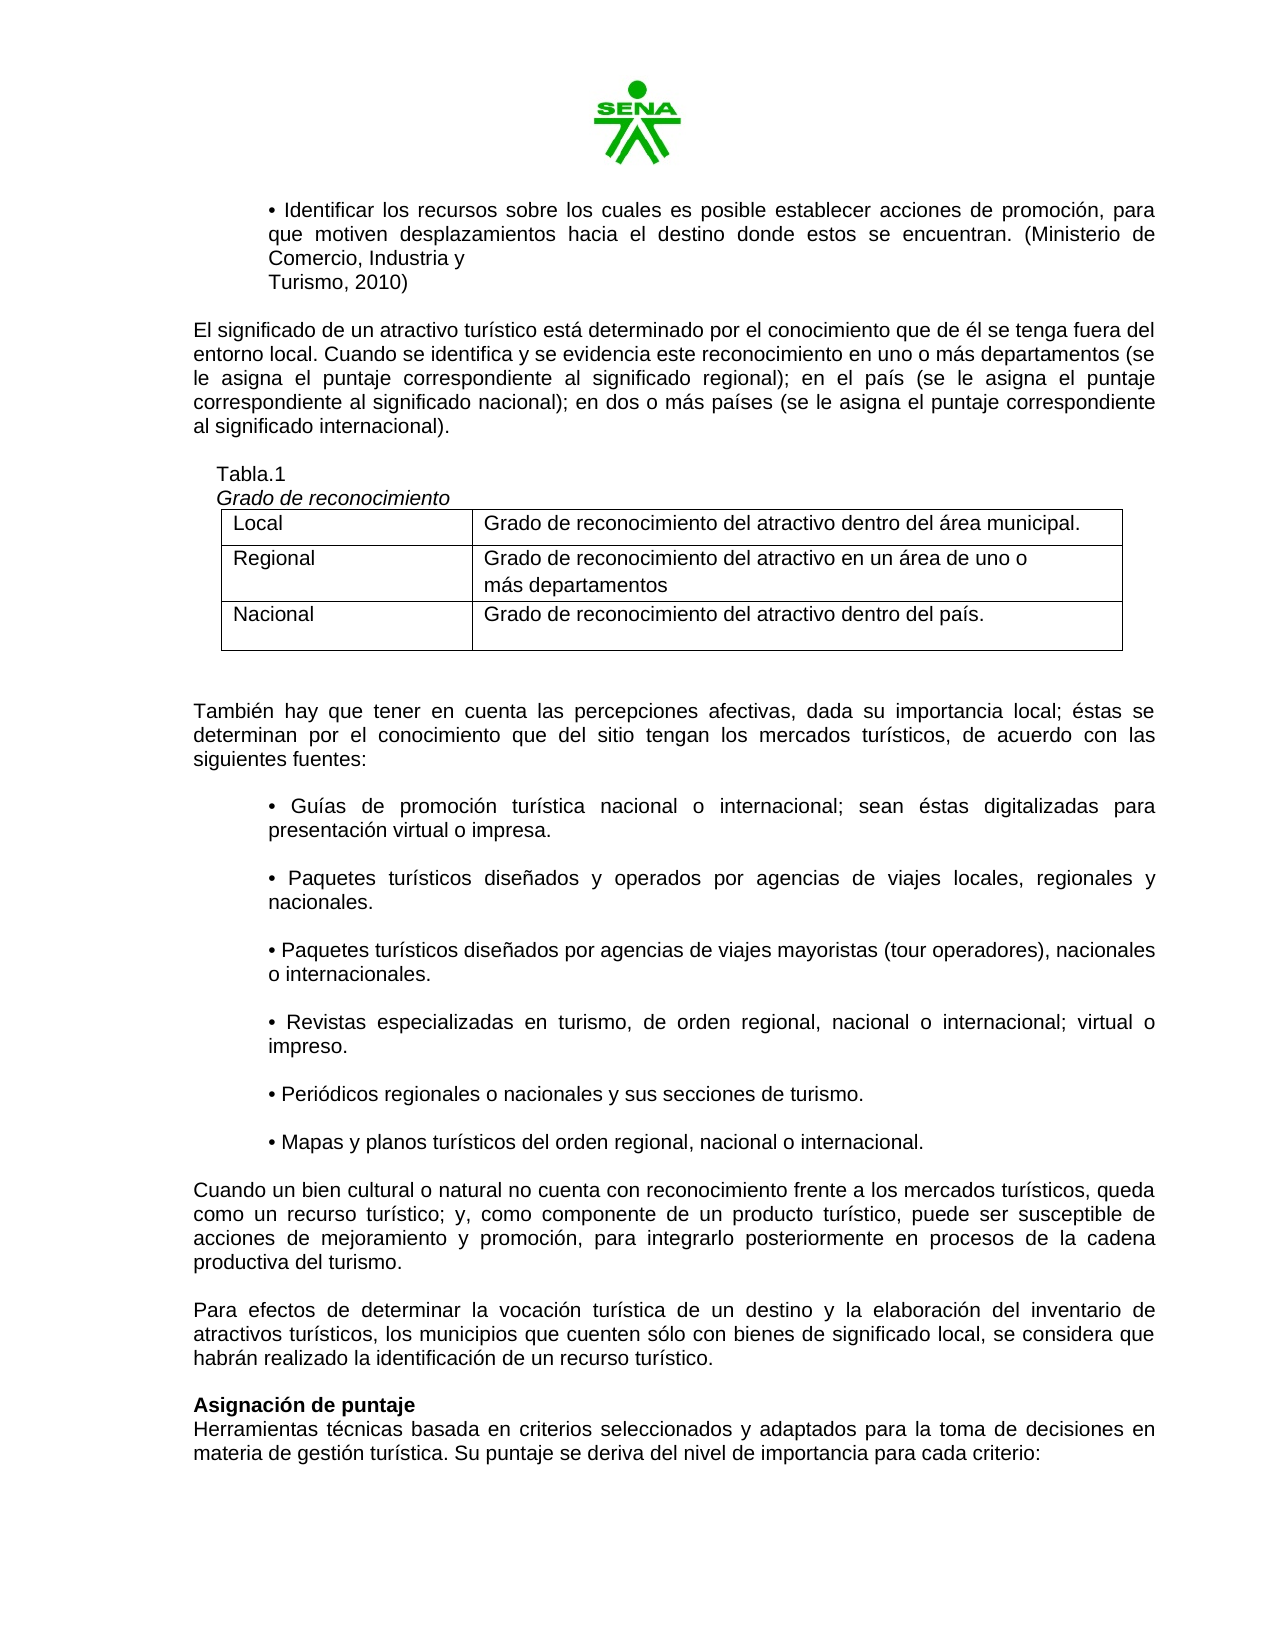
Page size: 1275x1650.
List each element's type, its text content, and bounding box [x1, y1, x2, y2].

text • Identificar los recursos sobre los cuales es posible establecer acciones de promoción, para que motiven desplazamientos hacia el destino donde estos se encuentran. (Ministerio de Comercio, Industria y [268, 198, 1157, 270]
text • Revistas especializadas en turismo, de orden regional, nacional o internacional; virtual o impreso. [268, 1010, 1157, 1058]
table_header Local [222, 510, 472, 545]
text El significado de un atractivo turístico está determinado por el conocimiento que de él se tenga fuera del entorno local. Cuando se identifica y se evidencia este reconocimiento en uno o más departamentos (se le asigna el puntaje correspondiente al significado regional); en el país (se le asigna el puntaje correspondiente al significado nacional); en dos o más países (se le asigna el puntaje correspondiente al significado internacional). [193, 318, 1157, 437]
text Turismo, 2010) [268, 270, 1157, 294]
table_cell Grado de reconocimiento del atractivo en un área de uno o más departamentos [473, 546, 1122, 601]
text • Mapas y planos turísticos del orden regional, nacional o internacional. [268, 1130, 1157, 1154]
picture [588, 75, 687, 172]
table_cell Grado de reconocimiento del atractivo dentro del país. [473, 602, 1122, 649]
text • Paquetes turísticos diseñados y operados por agencias de viajes locales, regionales y nacionales. [268, 866, 1157, 914]
table_header Grado de reconocimiento del atractivo dentro del área municipal. [473, 510, 1122, 545]
text • Paquetes turísticos diseñados por agencias de viajes mayoristas (tour operadores), nacionales o internacionales. [268, 938, 1157, 986]
text También hay que tener en cuenta las percepciones afectivas, dada su importancia local; éstas se determinan por el conocimiento que del sitio tengan los mercados turísticos, de acuerdo con las siguientes fuentes: [193, 698, 1157, 770]
text • Periódicos regionales o nacionales y sus secciones de turismo. [268, 1082, 1157, 1106]
text • Guías de promoción turística nacional o internacional; sean éstas digitalizadas para presentación virtual o impresa. [268, 794, 1157, 842]
text Para efectos de determinar la vocación turística de un destino y la elaboración del inventario de atractivos turísticos, los municipios que cuenten sólo con bienes de significado local, se considera que habrán realizado la identificación de un recurso turístico. [193, 1297, 1157, 1369]
table_cell Regional [222, 546, 472, 601]
list Asignación de puntaje [193, 1393, 1157, 1417]
list Herramientas técnicas basada en criterios seleccionados y adaptados para la toma de decisiones en materia de gestión turística. Su puntaje se deriva del nivel de importancia para cada criterio: [193, 1417, 1157, 1465]
table_cell Nacional [222, 602, 472, 649]
text Tabla.1 [193, 461, 1157, 485]
text Grado de reconocimiento [193, 485, 1157, 509]
text Cuando un bien cultural o natural no cuenta con reconocimiento frente a los mercados turísticos, queda como un recurso turístico; y, como componente de un producto turístico, puede ser susceptible de acciones de mejoramiento y promoción, para integrarlo posteriormente en procesos de la cadena productiva del turismo. [193, 1178, 1157, 1273]
